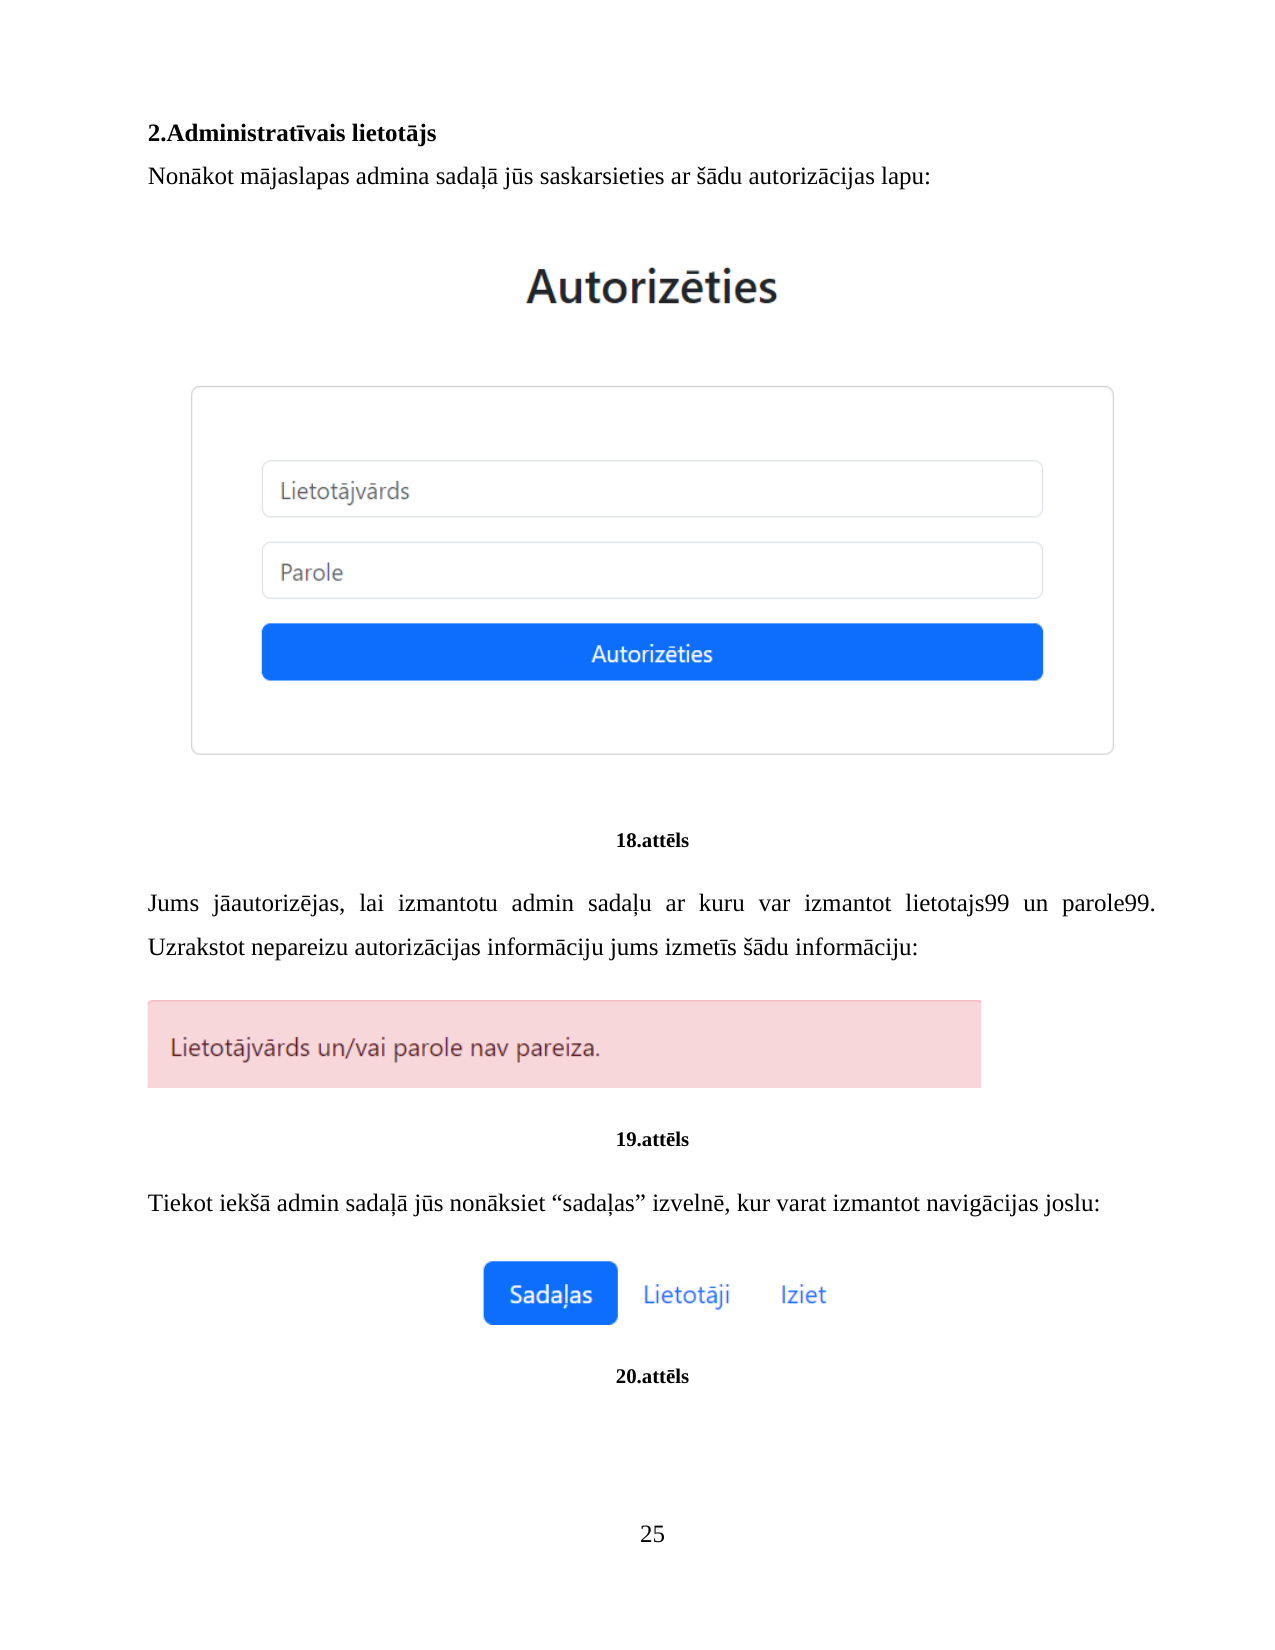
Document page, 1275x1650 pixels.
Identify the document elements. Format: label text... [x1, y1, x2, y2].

picture [147, 999, 982, 1088]
text 20.attēls [148, 1364, 1157, 1388]
text 18.attēls [148, 827, 1157, 852]
text Nonākot mājaslapas admina sadaļā jūs saskarsieties ar šādu autorizācijas lapu: [148, 161, 1157, 190]
subtitle 2.Administratīvais lietotājs [148, 118, 1157, 147]
text Tiekot iekšā admin sadaļā jūs nonāksiet “sadaļas” izvelnē, kur varat izmantot navigācijas joslu: [148, 1188, 1157, 1216]
picture [147, 229, 1157, 789]
picture [475, 1255, 830, 1325]
text 19.attēls [148, 1127, 1157, 1151]
text Jums jāautorizējas, lai izmantotu admin sadaļu ar kuru var izmantot lietotajs99 un parole99. Uzrakstot nepareizu autorizācijas informāciju jums izmetīs šādu informāciju: [148, 888, 1157, 960]
